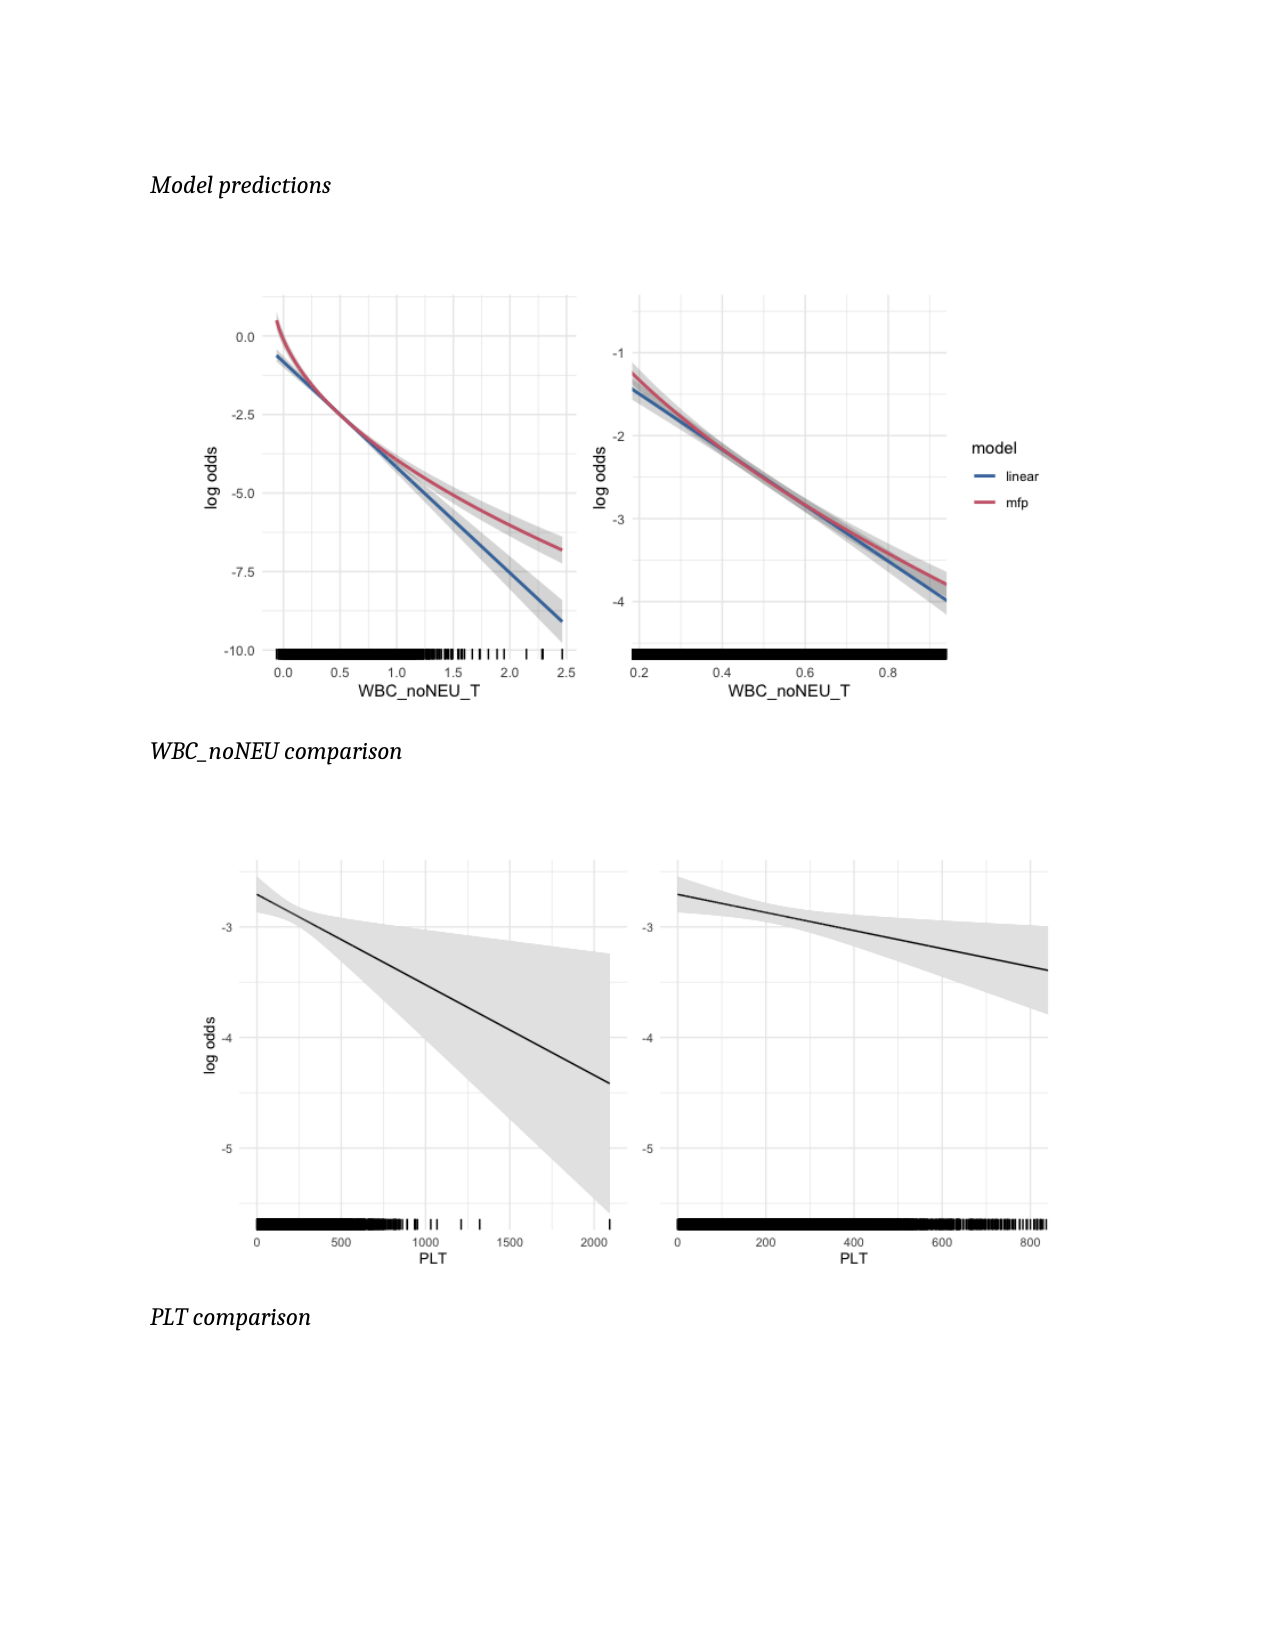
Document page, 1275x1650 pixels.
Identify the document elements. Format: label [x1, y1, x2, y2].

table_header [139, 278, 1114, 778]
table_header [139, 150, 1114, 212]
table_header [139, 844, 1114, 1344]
picture [188, 278, 1064, 716]
picture [188, 844, 1064, 1282]
